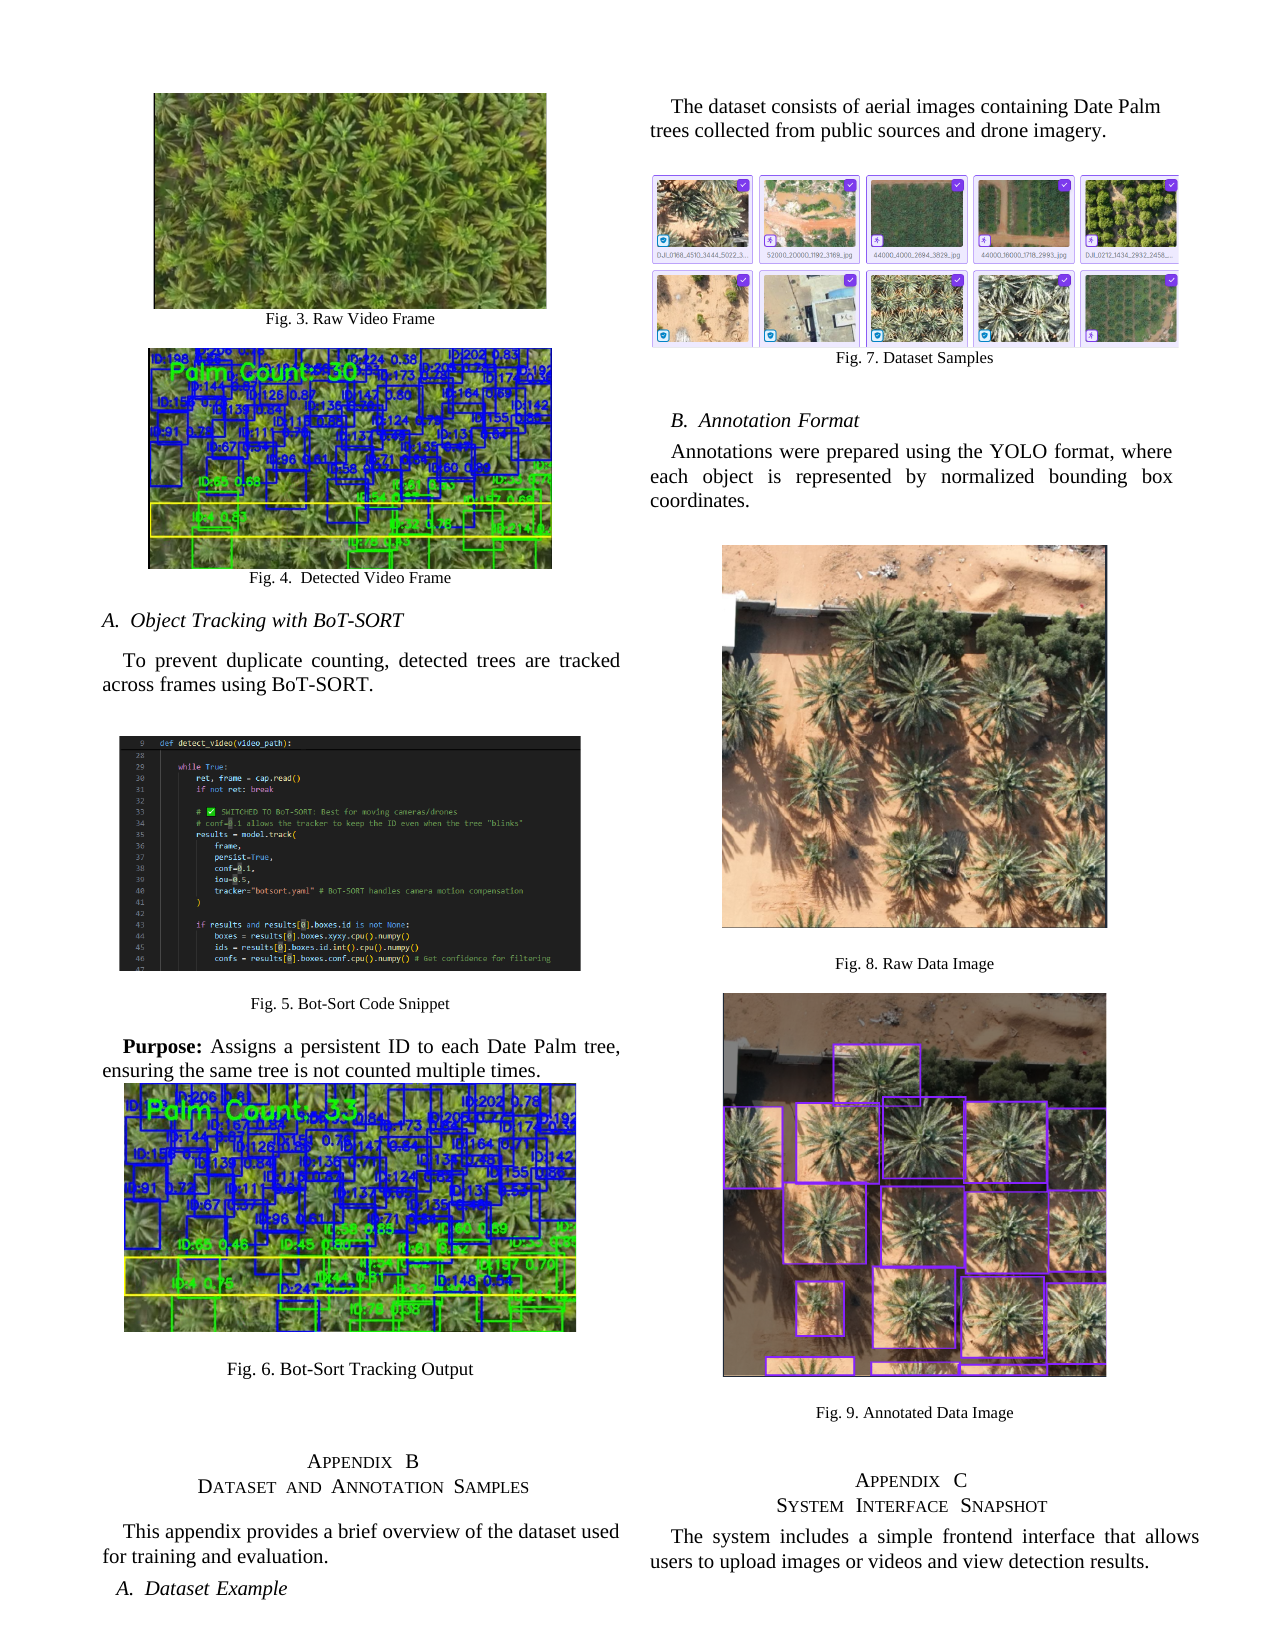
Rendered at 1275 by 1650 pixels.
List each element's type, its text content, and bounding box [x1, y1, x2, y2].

list Dataset Example [116, 1576, 625, 1600]
picture [119, 736, 581, 971]
picture [650, 175, 1179, 348]
text Purpose: Assigns a persistent ID to each Date Palm tree, ensuring the same tree is not counted multiple times. [102, 1034, 625, 1082]
list Object Tracking with BoT-SORT [102, 608, 625, 632]
picture [722, 993, 1107, 1377]
text Annotations were prepared using the YOLO format, where each object is represented by normalized bounding box coordinates. [650, 439, 1173, 512]
text The dataset consists of aerial images containing Date Palm trees collected from public sources and drone imagery. [650, 94, 1199, 142]
list Annotation Format [670, 408, 1200, 432]
picture [148, 348, 552, 569]
text System Interface Snapshot [629, 1492, 1194, 1517]
picture [124, 1083, 577, 1332]
text Appendix B [102, 1449, 625, 1473]
text Appendix C [629, 1467, 1194, 1492]
picture [722, 545, 1108, 928]
text This appendix provides a brief overview of the dataset used for training and evaluation. [102, 1519, 625, 1568]
picture [153, 93, 547, 309]
text The system includes a simple frontend interface that allows users to upload images or videos and view detection results. [650, 1524, 1200, 1573]
text Dataset and Annotation Samples [102, 1474, 625, 1498]
text To prevent duplicate counting, detected trees are tracked across frames using BoT-SORT. [102, 647, 625, 696]
